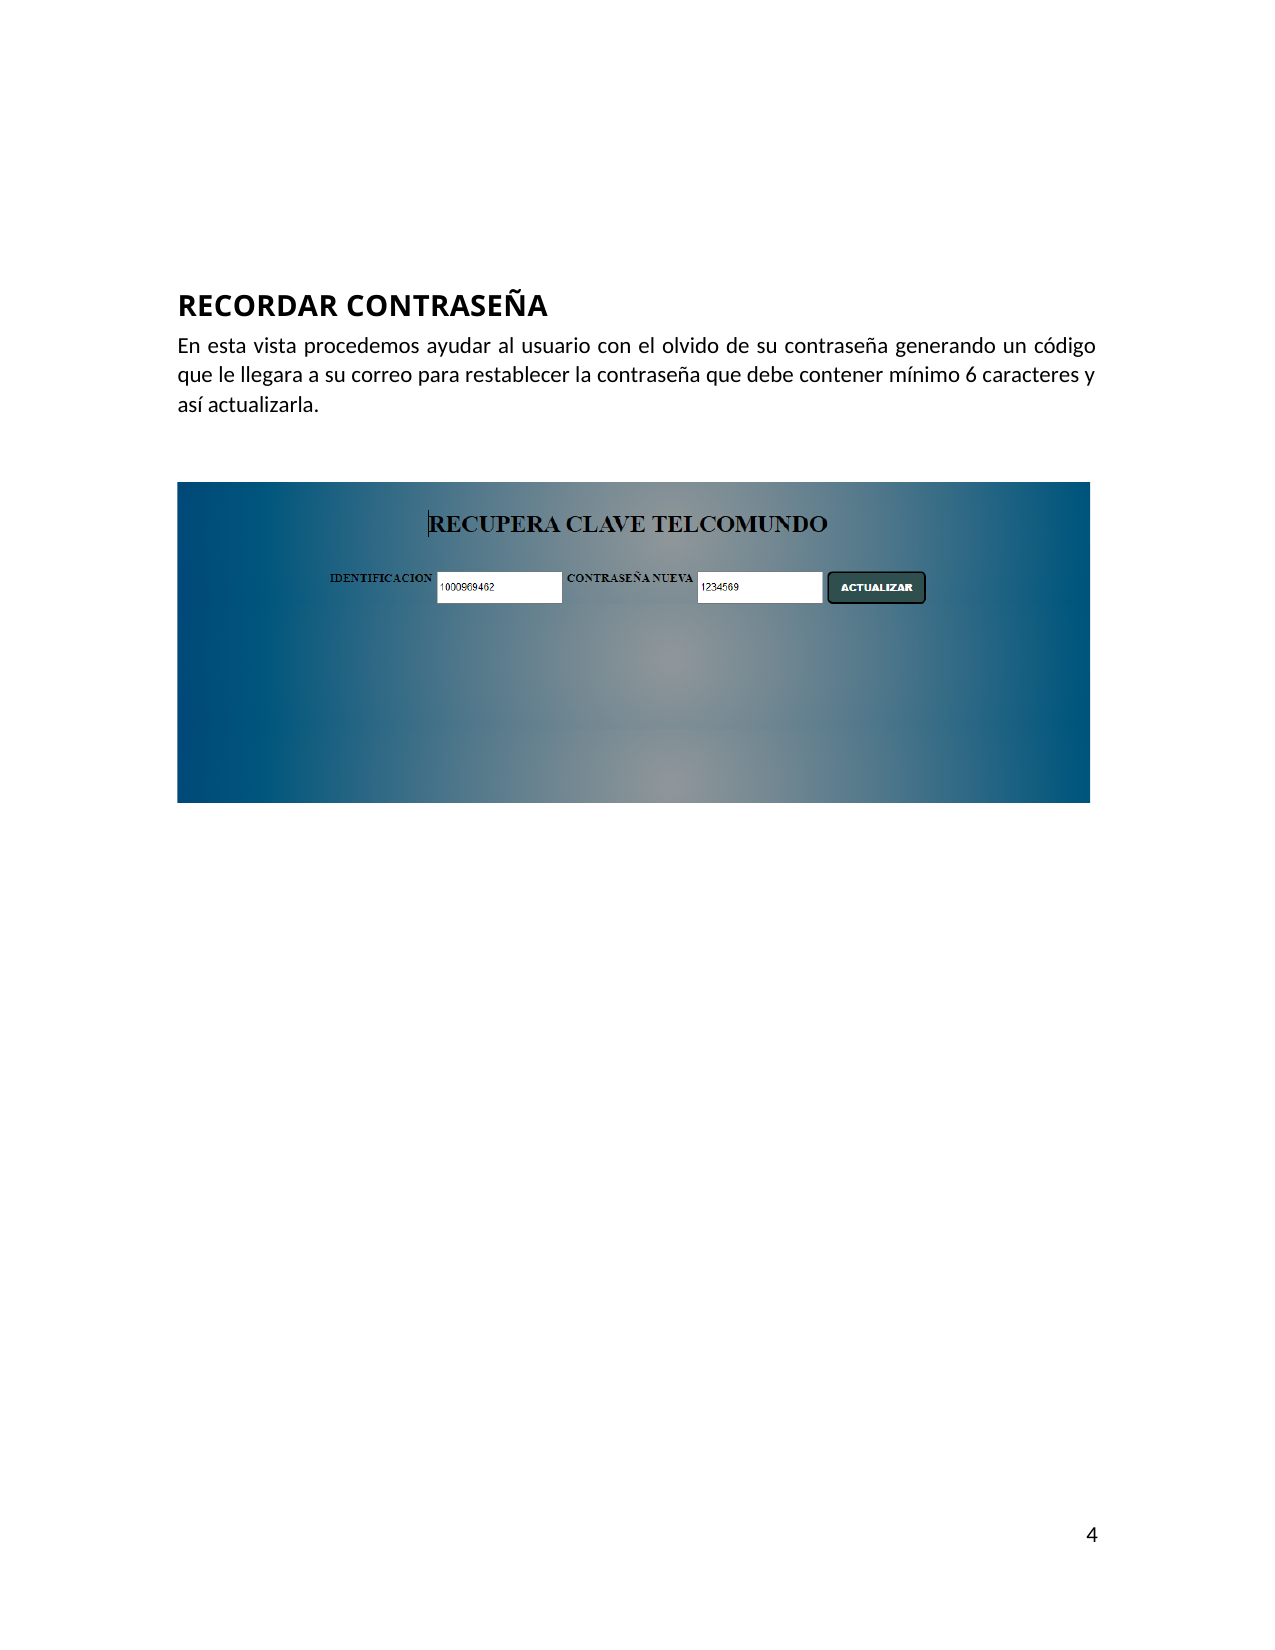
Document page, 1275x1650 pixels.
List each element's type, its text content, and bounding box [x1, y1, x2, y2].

picture [177, 482, 223, 803]
text En esta vista procedemos ayudar al usuario con el olvido de su contraseña generando un código que le llegara a su correo para restablecer la contraseña que debe contener mínimo 6 caracteres y así actualizarla. [177, 331, 1098, 418]
picture [290, 482, 1052, 803]
subtitle RECORDAR CONTRASEÑA [177, 285, 1098, 325]
